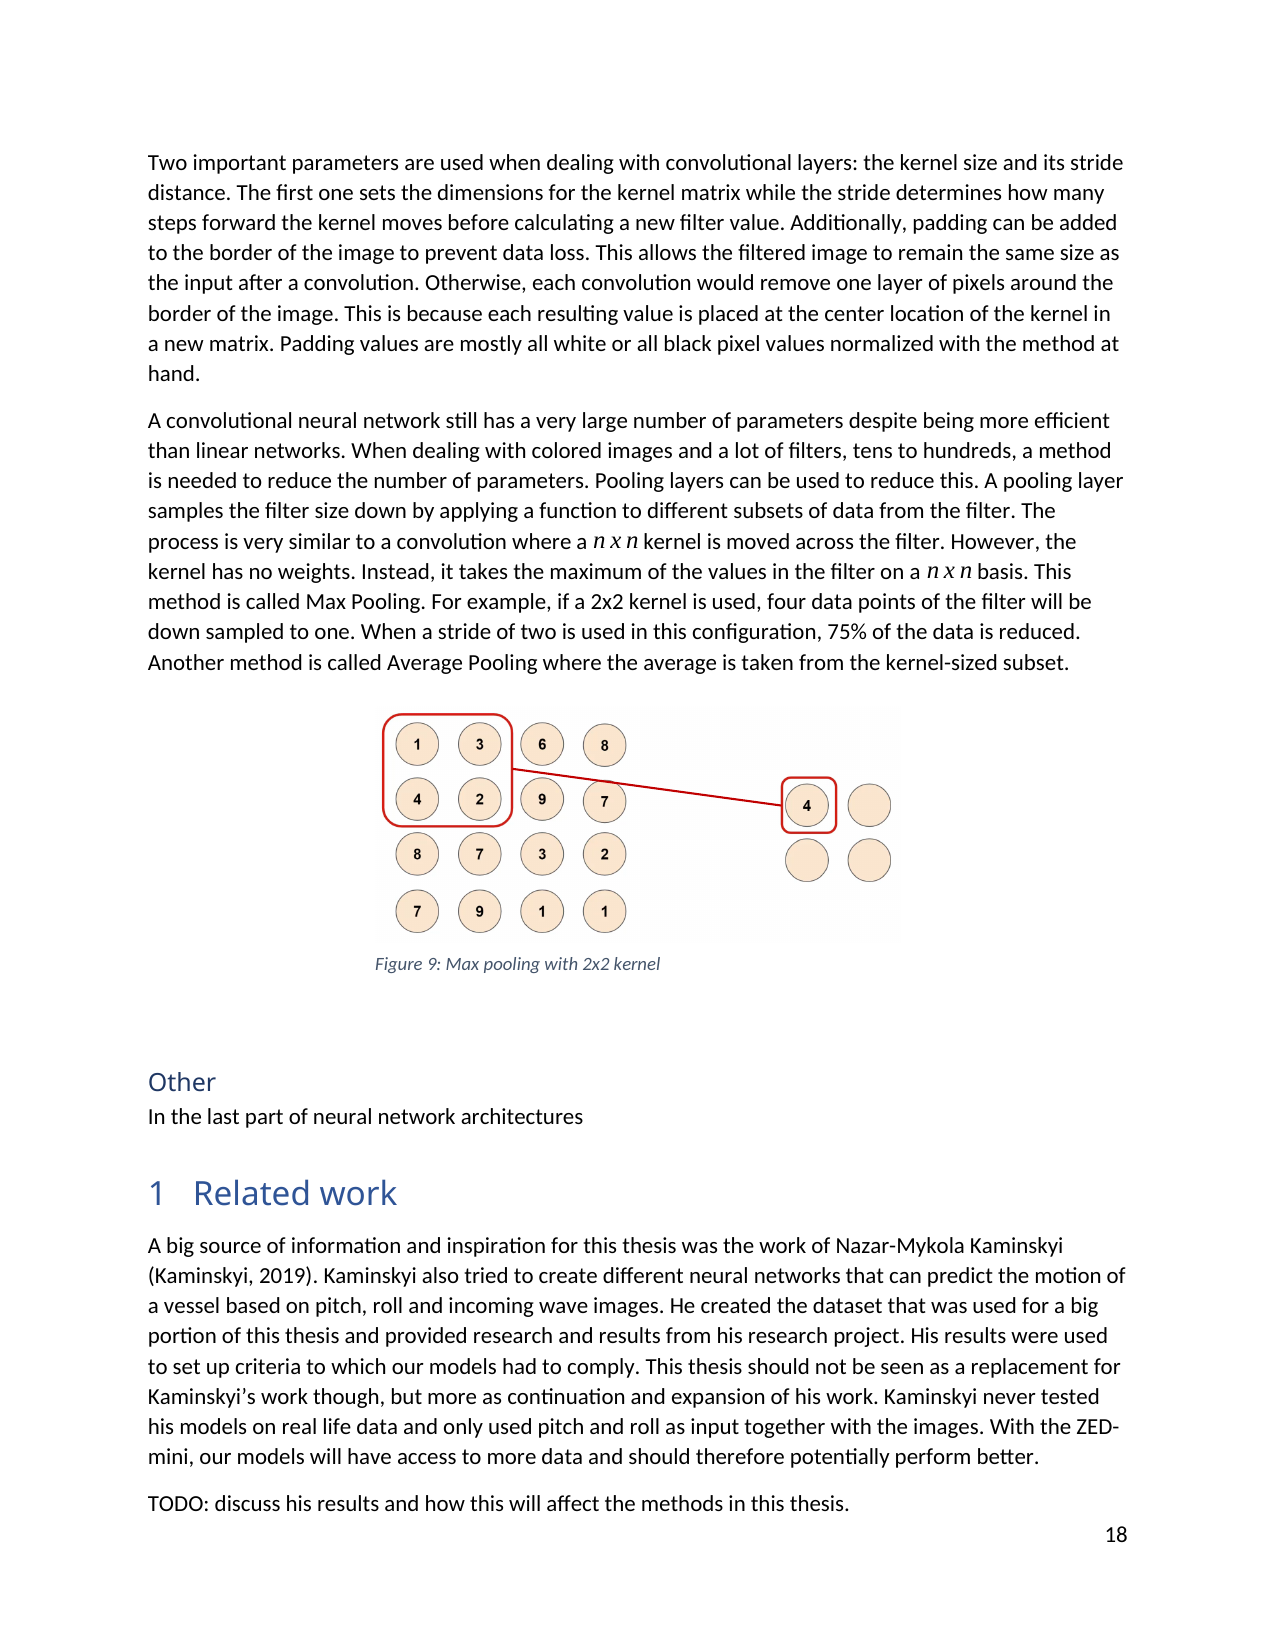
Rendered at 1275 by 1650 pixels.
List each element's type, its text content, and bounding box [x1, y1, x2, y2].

picture [375, 706, 901, 943]
subtitle Related work [148, 1169, 1127, 1215]
text Two important parameters are used when dealing with convolutional layers: the kernel size and its stride distance. The first one sets the dimensions for the kernel matrix while the stride determines how many steps forward the kernel moves before calculating a new filter value. Additionally, padding can be added to the border of the image to prevent data loss. This allows the filtered image to remain the same size as the input after a convolution. Otherwise, each convolution would remove one layer of pixels around the border of the image. This is because each resulting value is placed at the center location of the kernel in a new matrix. Padding values are mostly all white or all black pixel values normalized with the method at hand. [148, 148, 1127, 387]
text TODO: discuss his results and how this will affect the methods in this thesis. [148, 1489, 1127, 1517]
text A convolutional neural network still has a very large number of parameters despite being more efficient than linear networks. When dealing with colored images and a lot of filters, tens to hundreds, a method is needed to reduce the number of parameters. Pooling layers can be used to reduce this. A pooling layer samples the filter size down by applying a function to different subsets of data from the filter. The process is very similar to a convolution where a kernel is moved across the filter. However, the kernel has no weights. Instead, it takes the maximum of the values in the filter on a basis. This method is called Max Pooling. For example, if a 2x2 kernel is used, four data points of the filter will be down sampled to one. When a stride of two is used in this configuration, 75% of the data is reduced. Another method is called Average Pooling where the average is taken from the kernel-sized subset. [148, 406, 1127, 676]
subtitle Other [148, 1065, 1127, 1099]
text A big source of information and inspiration for this thesis was the work of Nazar-Mykola Kaminskyi . Kaminskyi also tried to create different neural networks that can predict the motion of a vessel based on pitch, roll and incoming wave images. He created the dataset that was used for a big portion of this thesis and provided research and results from his research project. His results were used to set up criteria to which our models had to comply. This thesis should not be seen as a replacement for Kaminskyi’s work though, but more as continuation and expansion of his work. Kaminskyi never tested his models on real life data and only used pitch and roll as input together with the images. With the ZED-mini, our models will have access to more data and should therefore potentially perform better. [148, 1231, 1127, 1470]
text In the last part of neural network architectures [148, 1102, 1127, 1130]
